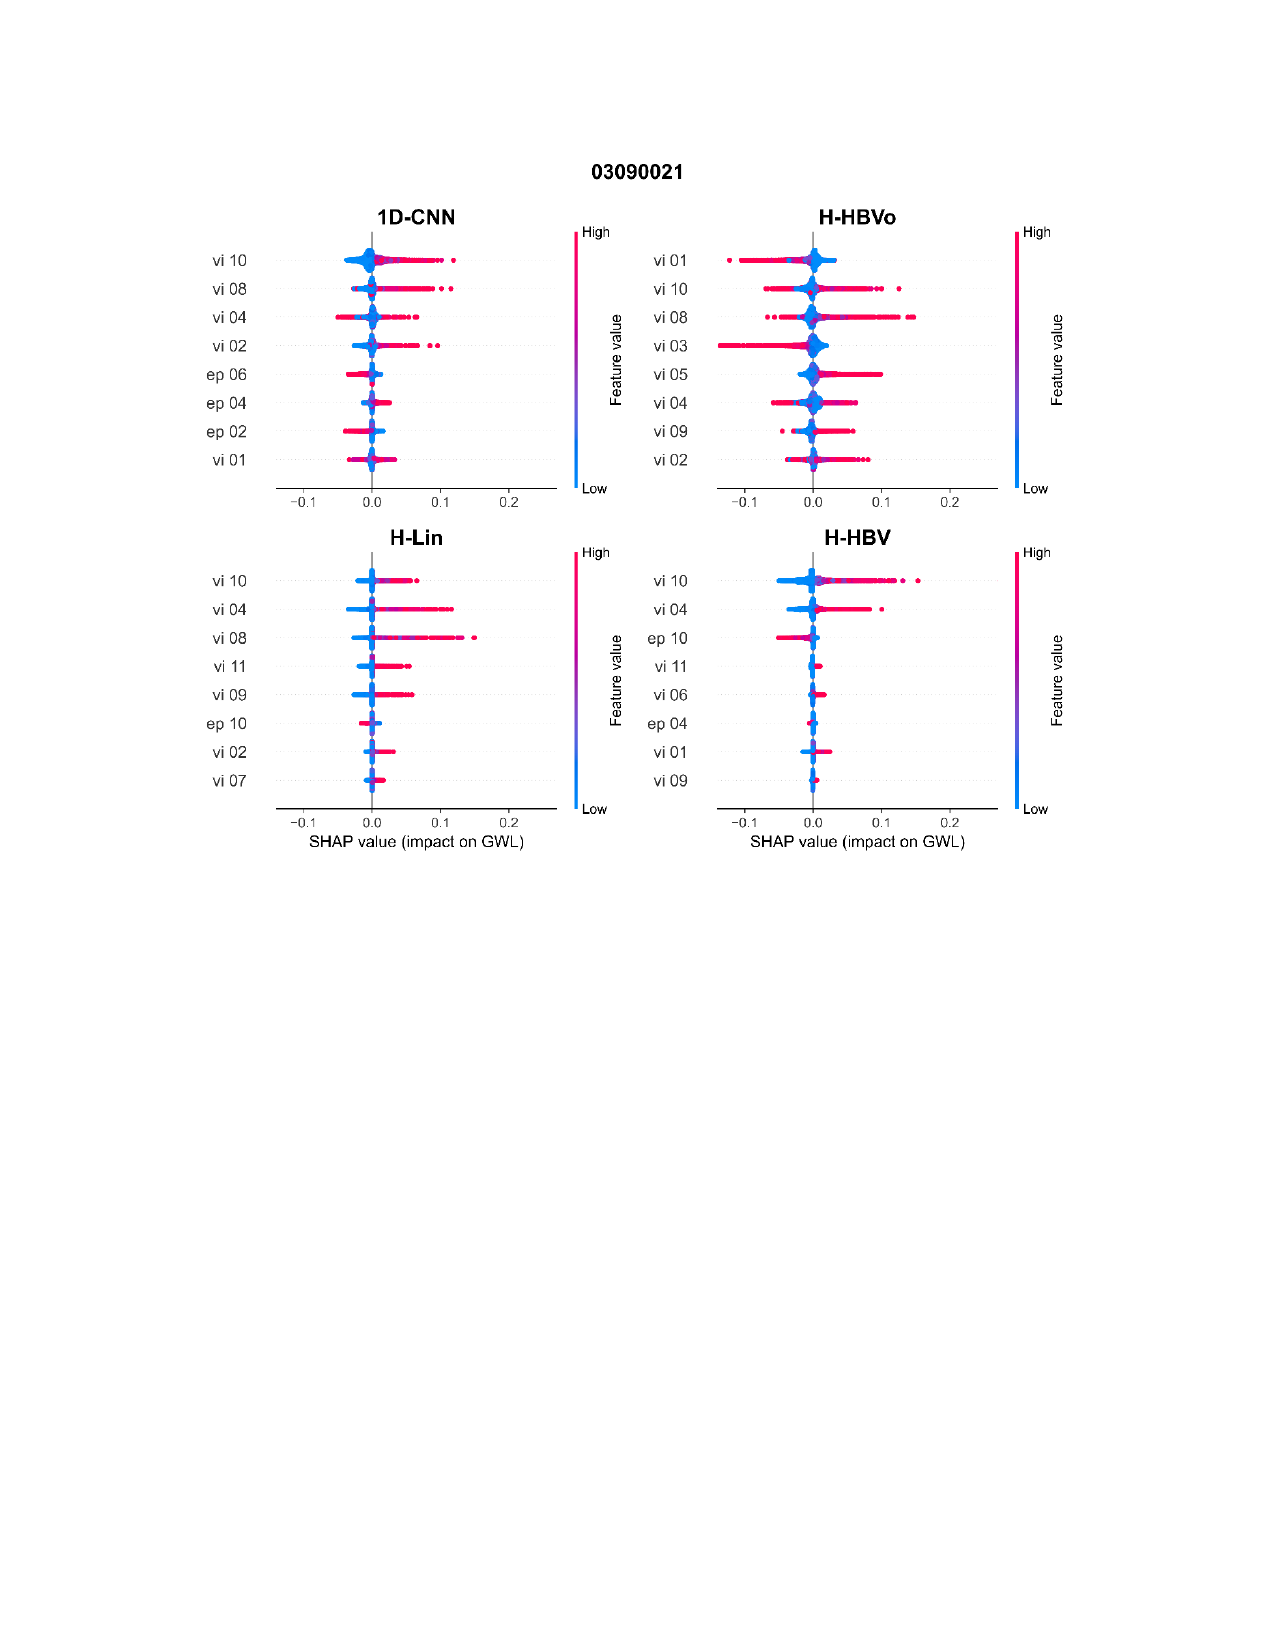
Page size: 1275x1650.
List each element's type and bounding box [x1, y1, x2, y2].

picture [187, 150, 1088, 870]
